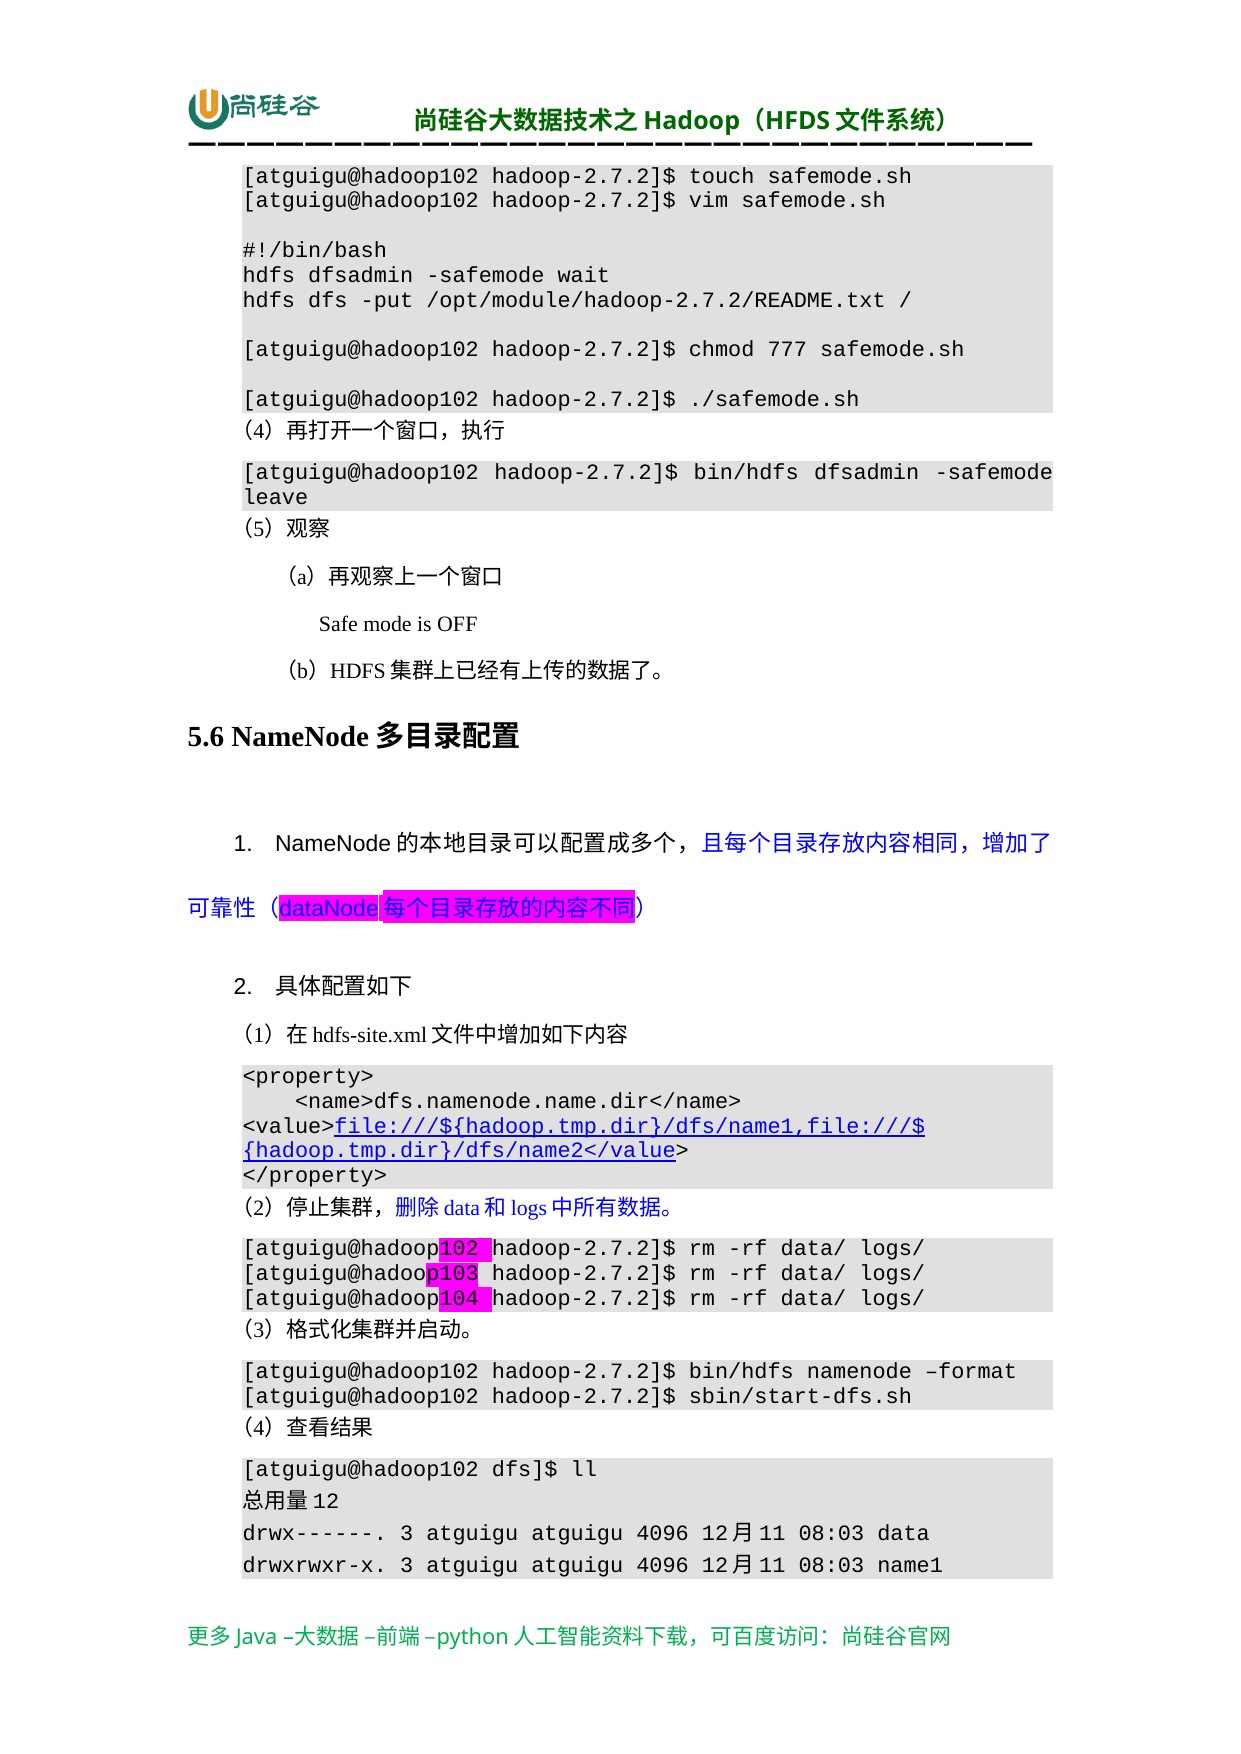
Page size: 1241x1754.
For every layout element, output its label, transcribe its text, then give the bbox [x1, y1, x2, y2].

text [atguigu@hadoop104 hadoop-2.7.2]$ rm -rf data/ logs/ [242, 1287, 439, 1312]
text （4）再打开一个窗口，执行 [187, 413, 1053, 445]
text [atguigu@hadoop102 hadoop-2.7.2]$ vim safemode.sh [242, 189, 1053, 214]
text （b）HDFS集群上已经有上传的数据了。 [231, 652, 1053, 685]
text 2. 具体配置如下 [187, 952, 1053, 1017]
text 1. NameNode的本地目录可以配置成多个，且每个目录存放内容相同，增加了可靠性（dataNode每个目录存放的内容不同） [187, 809, 1053, 939]
text <value>file:///${hadoop.tmp.dir}/dfs/name1,file:///${hadoop.tmp.dir}/dfs/name2</value> [242, 1115, 1053, 1164]
text </property> [242, 1164, 1053, 1189]
text （3）格式化集群并启动。 [187, 1312, 1053, 1344]
text <name>dfs.namenode.name.dir</name> [242, 1090, 1053, 1115]
text [atguigu@hadoop102 hadoop-2.7.2]$ rm -rf data/ logs/ [492, 1238, 1053, 1262]
text #!/bin/bash [242, 239, 1053, 264]
picture [187, 88, 320, 130]
text hdfs dfsadmin -safemode wait [242, 264, 1053, 289]
text [atguigu@hadoop102 hadoop-2.7.2]$ rm -rf data/ logs/ [242, 1238, 439, 1262]
text <property> [242, 1065, 1053, 1090]
text （a）再观察上一个窗口 [231, 559, 1053, 591]
text [atguigu@hadoop102 hadoop-2.7.2]$ chmod 777 safemode.sh [242, 338, 1053, 363]
text [atguigu@hadoop102 hadoop-2.7.2]$ bin/hdfs namenode –format [242, 1360, 1053, 1385]
text （4）查看结果 [187, 1410, 1053, 1442]
text 总用量 12 [242, 1483, 1053, 1515]
text Safe mode is OFF [275, 607, 1053, 640]
subtitle 5.6 NameNode多目录配置 [187, 701, 1053, 766]
text [atguigu@hadoop102 hadoop-2.7.2]$ touch safemode.sh [242, 165, 1053, 189]
text （1）在hdfs-site.xml文件中增加如下内容 [187, 1017, 1053, 1049]
text [atguigu@hadoop103 hadoop-2.7.2]$ rm -rf data/ logs/ [242, 1262, 1053, 1287]
text （5）观察 [187, 511, 1053, 543]
text drwxrwxr-x. 3 atguigu atguigu 4096 12月 11 08:03 name1 [242, 1547, 1053, 1579]
text [atguigu@hadoop104 hadoop-2.7.2]$ rm -rf data/ logs/ [492, 1287, 1053, 1312]
text hdfs dfs -put /opt/module/hadoop-2.7.2/README.txt / [242, 289, 1053, 313]
text [atguigu@hadoop102 hadoop-2.7.2]$ ./safemode.sh [242, 388, 1053, 413]
text drwx------. 3 atguigu atguigu 4096 12月 11 08:03 data [242, 1515, 1053, 1547]
text [atguigu@hadoop102 dfs]$ ll [242, 1458, 1053, 1483]
text （2）停止集群，删除data和logs中所有数据。 [187, 1189, 1053, 1222]
text [atguigu@hadoop102 hadoop-2.7.2]$ sbin/start-dfs.sh [242, 1385, 1053, 1410]
text [atguigu@hadoop102 hadoop-2.7.2]$ bin/hdfs dfsadmin -safemode leave [242, 461, 1053, 511]
